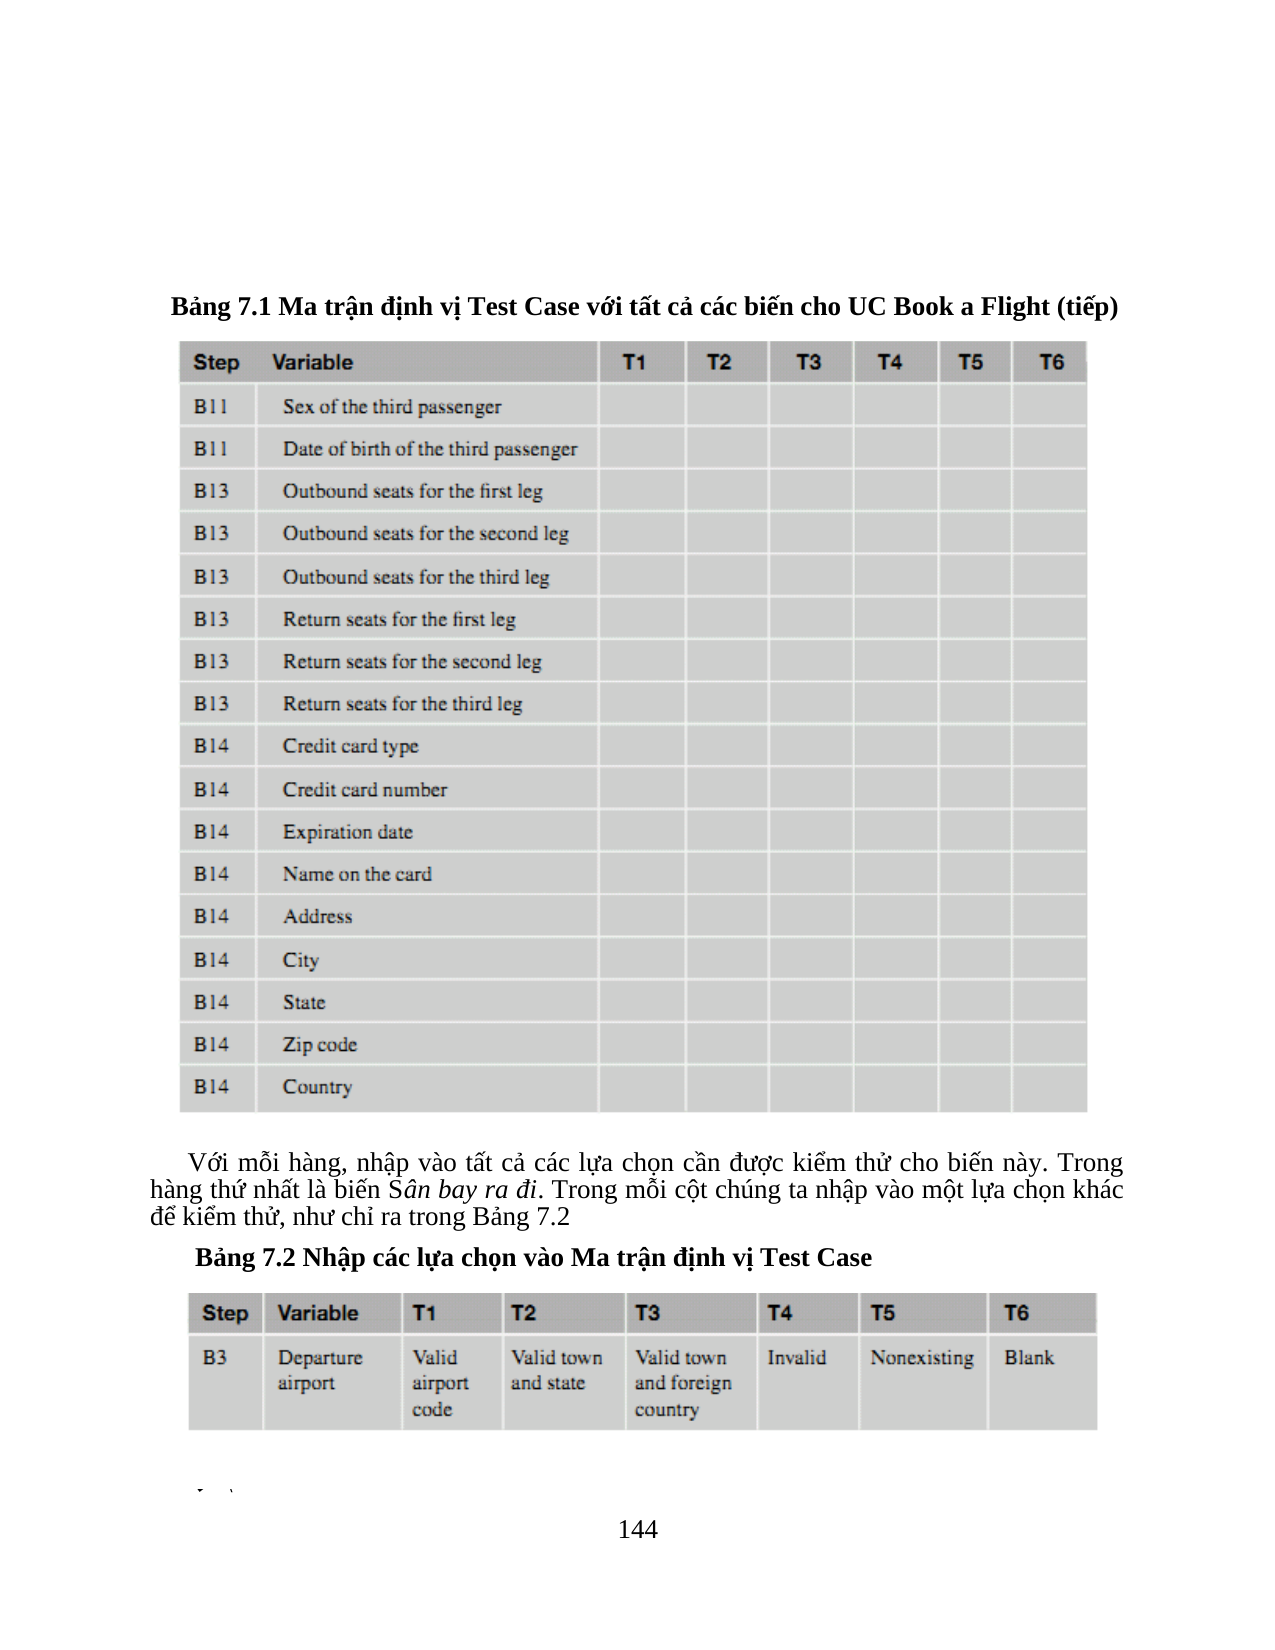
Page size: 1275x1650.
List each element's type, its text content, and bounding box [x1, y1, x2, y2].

text Với mỗi hàng, nhập vào tất cả các lựa chọn cần được kiểm thử cho biến này. Trong hàng thứ nhất là biến Sân bay ra đi. Trong mỗi cột chúng ta nhập vào một lựa chọn khác để kiểm thử, như chỉ ra trong Bảng 7.2 [150, 1150, 1125, 1231]
picture [175, 1288, 1118, 1457]
picture [163, 341, 1097, 1116]
